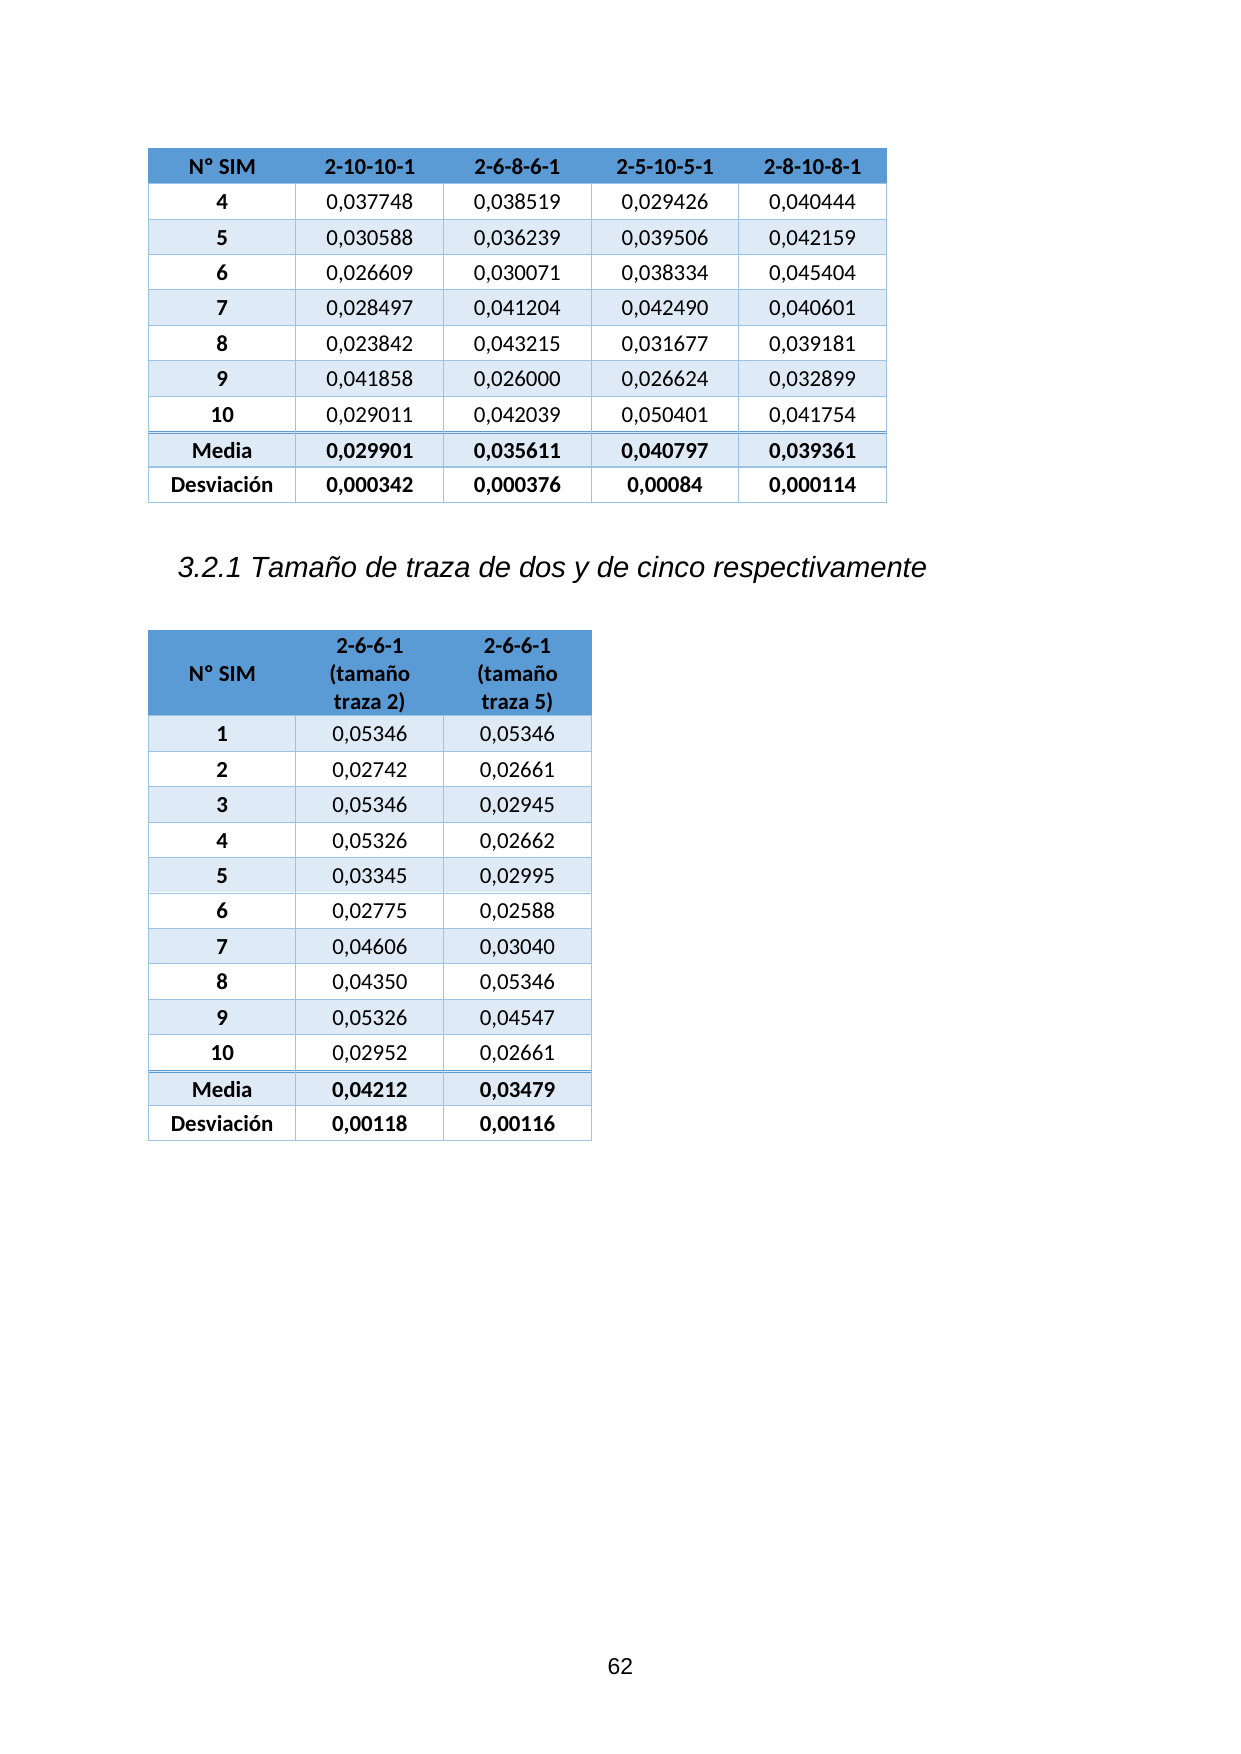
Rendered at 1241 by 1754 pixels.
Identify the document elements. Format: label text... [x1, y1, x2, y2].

table_cell 0,035611 [444, 434, 591, 466]
table_cell 0,026624 [592, 361, 738, 396]
table_cell 10 [149, 1035, 295, 1069]
table_cell 0,039361 [739, 434, 886, 466]
table_cell 0,00116 [444, 1106, 591, 1140]
table_cell 9 [149, 1000, 295, 1034]
table_header Nº SIM [149, 631, 295, 715]
table_cell 2 [149, 752, 295, 786]
table_header 2-6-6-1 (tamaño traza 5) [444, 631, 591, 715]
table_cell 0,032899 [739, 361, 886, 396]
table_cell Media [149, 434, 295, 466]
table_cell 9 [149, 361, 295, 396]
table_cell 0,029426 [592, 184, 738, 218]
table_cell 5 [149, 858, 295, 892]
table_cell 0,038519 [444, 184, 591, 218]
table_cell 0,02952 [296, 1035, 443, 1069]
table_cell 0,039506 [592, 220, 738, 254]
table_cell 7 [149, 290, 295, 325]
table_header Nº SIM [149, 149, 295, 183]
table_cell 0,04606 [296, 929, 443, 963]
table_cell 0,023842 [296, 326, 443, 360]
table_cell 0,02995 [444, 858, 591, 892]
table_header 2-5-10-5-1 [592, 149, 738, 183]
table_cell 0,041204 [444, 290, 591, 325]
table_cell 0,040444 [739, 184, 886, 218]
table_header 2-6-6-1 (tamaño traza 2) [296, 631, 443, 715]
table_cell 1 [149, 716, 295, 751]
table_cell 0,026609 [296, 255, 443, 289]
table_cell 0,02661 [444, 752, 591, 786]
table_cell 0,042490 [592, 290, 738, 325]
table_cell 0,028497 [296, 290, 443, 325]
table_cell 0,036239 [444, 220, 591, 254]
table_cell 0,040797 [592, 434, 738, 466]
table_cell 0,037748 [296, 184, 443, 218]
table_cell 7 [149, 929, 295, 963]
table_header 2-10-10-1 [296, 149, 443, 183]
table_cell 0,042039 [444, 397, 591, 431]
table_cell 5 [149, 220, 295, 254]
table_cell 0,00084 [592, 468, 738, 502]
table_cell 0,02945 [444, 787, 591, 822]
table_cell 0,02775 [296, 894, 443, 928]
table_cell 0,03040 [444, 929, 591, 963]
table_cell 0,029901 [296, 434, 443, 466]
table_cell 0,026000 [444, 361, 591, 396]
table_cell 4 [149, 823, 295, 857]
table_cell Desviación [149, 1106, 295, 1140]
table_cell 0,02662 [444, 823, 591, 857]
table_cell 3 [149, 787, 295, 822]
table_cell 0,05346 [444, 964, 591, 999]
table_cell 0,03479 [444, 1073, 591, 1105]
table_cell 0,030588 [296, 220, 443, 254]
table_cell 0,041858 [296, 361, 443, 396]
table_cell Desviación [149, 468, 295, 502]
table_cell 0,04212 [296, 1073, 443, 1105]
table_cell 0,031677 [592, 326, 738, 360]
table_cell 0,00118 [296, 1106, 443, 1140]
table_cell 0,04350 [296, 964, 443, 999]
table_cell 8 [149, 964, 295, 999]
table_cell 0,000114 [739, 468, 886, 502]
table_cell 0,05346 [296, 716, 443, 751]
table_cell 4 [149, 184, 295, 218]
table_cell 10 [149, 397, 295, 431]
table_cell Media [149, 1073, 295, 1105]
table_cell 0,039181 [739, 326, 886, 360]
table_cell 0,040601 [739, 290, 886, 325]
table_cell 0,000342 [296, 468, 443, 502]
table_cell 0,03345 [296, 858, 443, 892]
table_cell 0,041754 [739, 397, 886, 431]
table_cell 0,042159 [739, 220, 886, 254]
table_cell 6 [149, 255, 295, 289]
table_cell 0,02661 [444, 1035, 591, 1069]
table_cell 0,029011 [296, 397, 443, 431]
table_cell 8 [149, 326, 295, 360]
table_cell 0,05346 [444, 716, 591, 751]
table_cell 0,043215 [444, 326, 591, 360]
table_cell 0,04547 [444, 1000, 591, 1034]
table_cell 0,000376 [444, 468, 591, 502]
table_cell 0,038334 [592, 255, 738, 289]
table_cell 0,05326 [296, 1000, 443, 1034]
table_header 2-6-8-6-1 [444, 149, 591, 183]
table_cell 0,050401 [592, 397, 738, 431]
subtitle Tamaño de traza de dos y de cinco respectivamente [177, 550, 1092, 583]
table_cell 0,05346 [296, 787, 443, 822]
table_cell 0,045404 [739, 255, 886, 289]
table_cell 0,02588 [444, 894, 591, 928]
table_cell 6 [149, 894, 295, 928]
table_cell 0,05326 [296, 823, 443, 857]
table_cell 0,02742 [296, 752, 443, 786]
table_cell 0,030071 [444, 255, 591, 289]
table_header 2-8-10-8-1 [739, 149, 886, 183]
